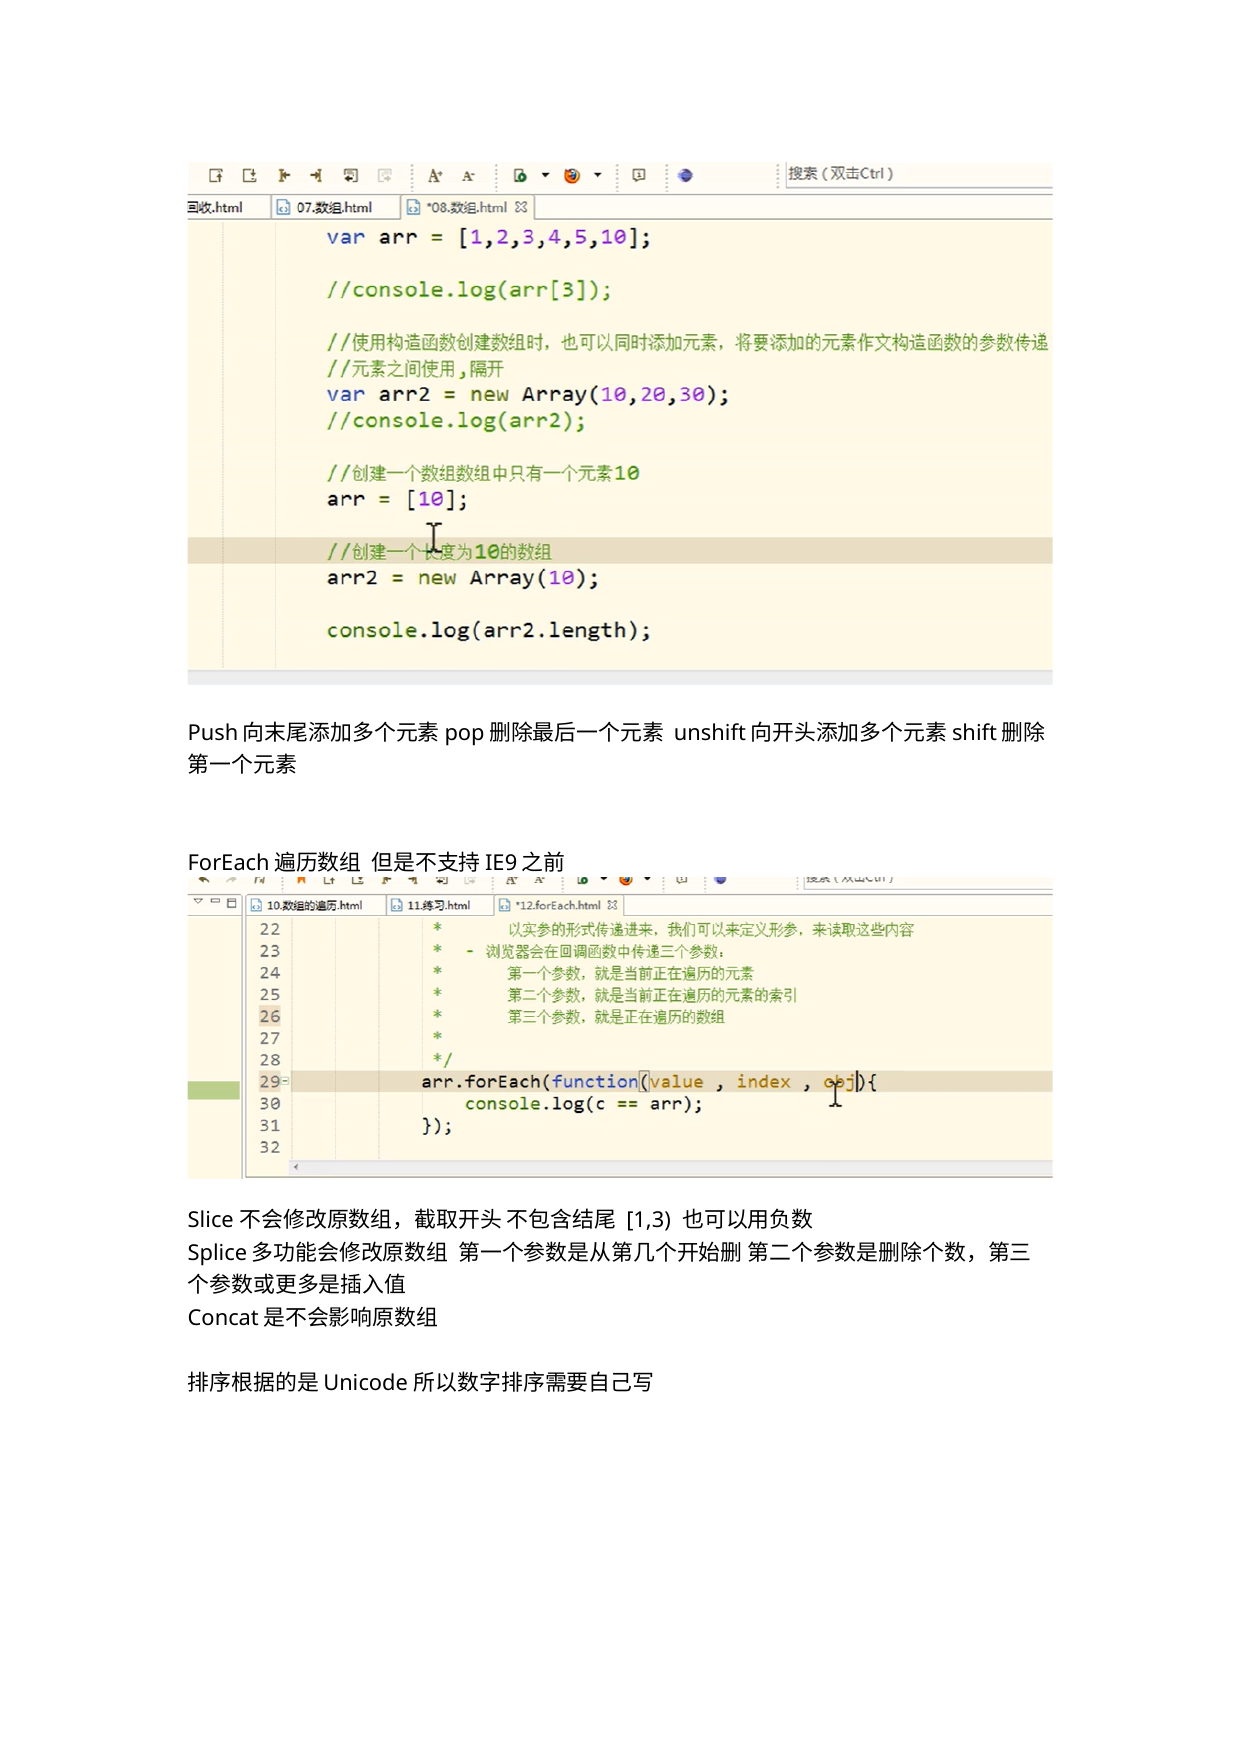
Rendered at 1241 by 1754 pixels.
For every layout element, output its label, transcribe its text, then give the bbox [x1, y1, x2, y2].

text Slice 不会修改原数组，截取开头 不包含结尾 [1,3) 也可以用负数 [187, 1202, 1053, 1234]
picture [187, 162, 1053, 685]
text Splice多功能会修改原数组 第一个参数是从第几个开始删 第二个参数是删除个数，第三个参数或更多是插入值 [187, 1234, 1053, 1299]
text ForEach遍历数组 但是不支持IE9之前 [187, 844, 1053, 877]
text Push向末尾添加多个元素 pop删除最后一个元素 unshift向开头添加多个元素 shift删除第一个元素 [187, 714, 1053, 779]
text 排序根据的是Unicode 所以数字排序需要自己写 [187, 1364, 1053, 1397]
picture [187, 877, 1053, 1179]
text Concat是不会影响原数组 [187, 1299, 1053, 1332]
